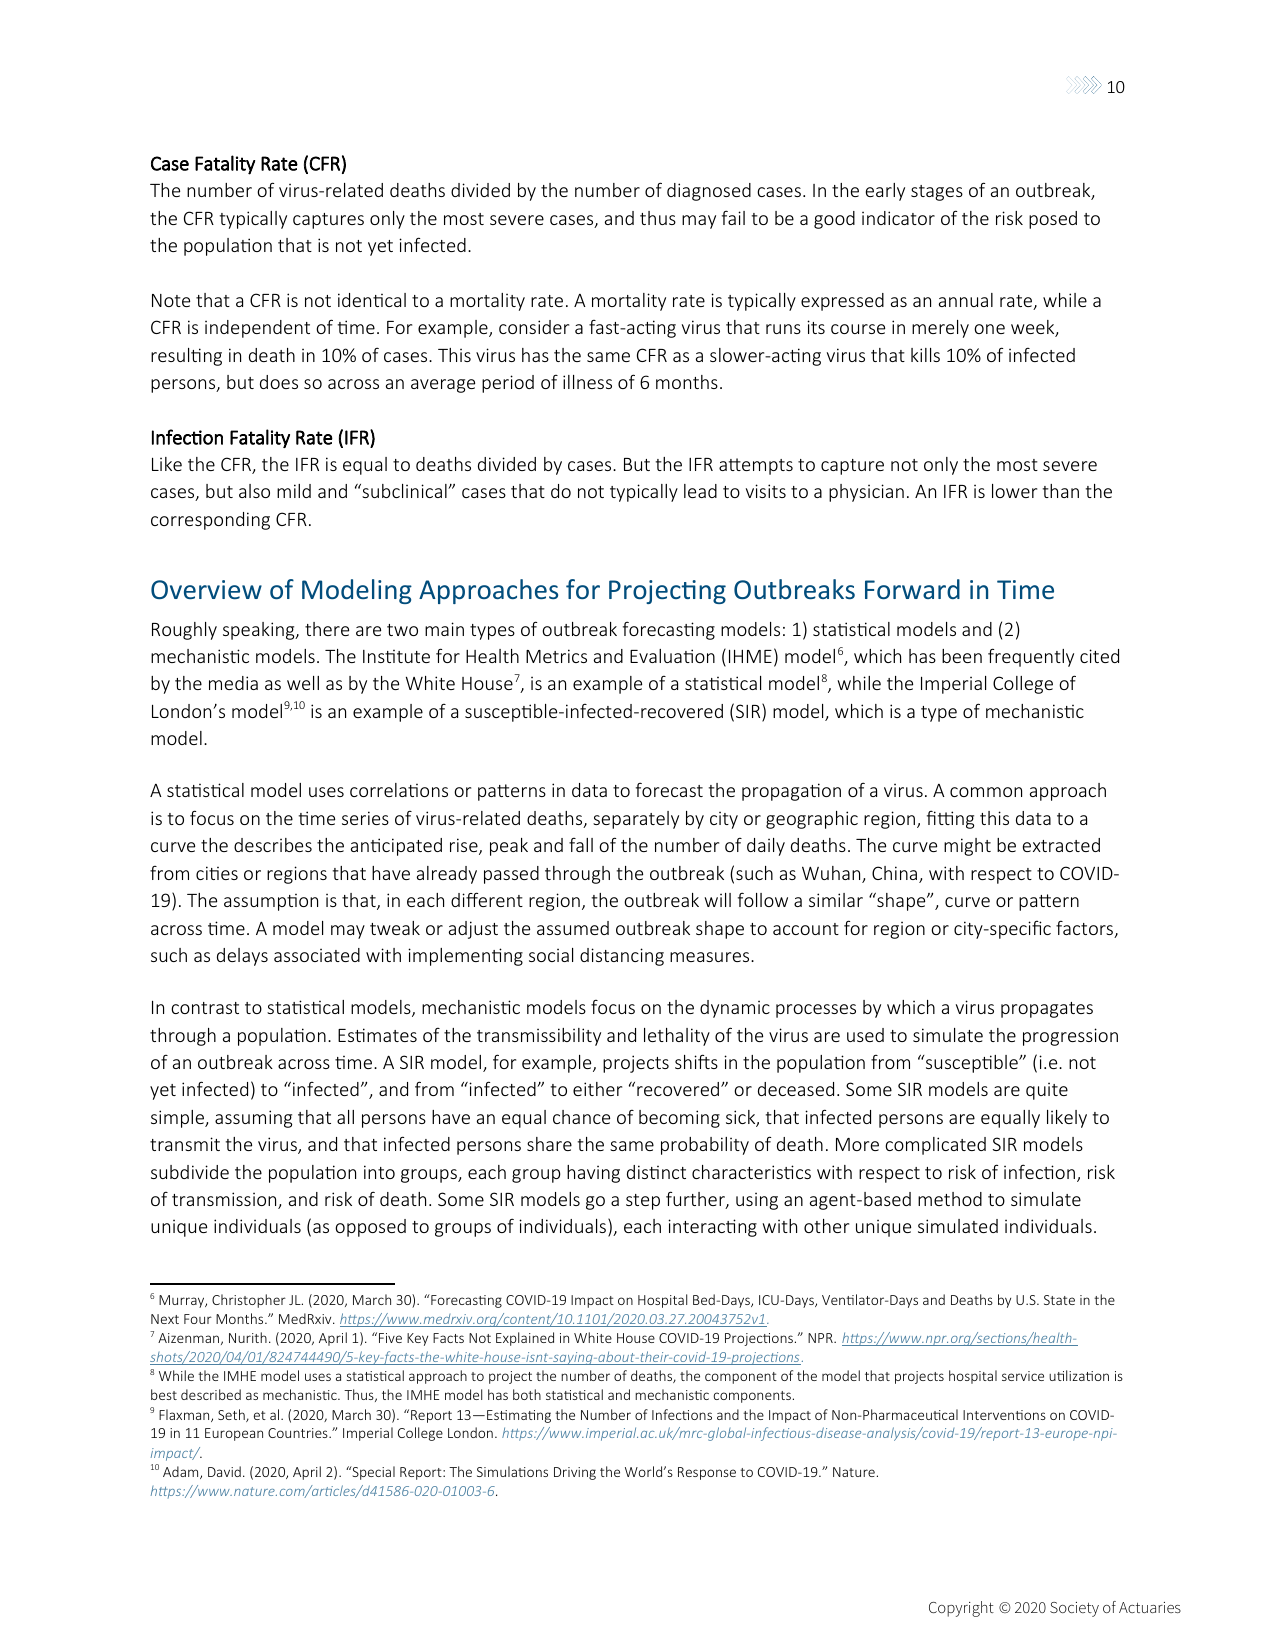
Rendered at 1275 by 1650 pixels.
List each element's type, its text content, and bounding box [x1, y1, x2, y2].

text The number of virus-related deaths divided by the number of diagnosed cases. In the early stages of an outbreak, the CFR typically captures only the most severe cases, and thus may fail to be a good indicator of the risk posed to the population that is not yet infected. [150, 177, 1125, 258]
picture [1066, 76, 1102, 94]
text In contrast to statistical models, mechanistic models focus on the dynamic processes by which a virus propagates through a population. Estimates of the transmissibility and lethality of the virus are used to simulate the progression of an outbreak across time. A SIR model, for example, projects shifts in the population from “susceptible” (i.e. not yet infected) to “infected”, and from “infected” to either “recovered” or deceased. Some SIR models are quite simple, assuming that all persons have an equal chance of becoming sick, that infected persons are equally likely to transmit the virus, and that infected persons share the same probability of death. More complicated SIR models subdivide the population into groups, each group having distinct characteristics with respect to risk of infection, risk of transmission, and risk of death. Some SIR models go a step further, using an agent-based method to simulate unique individuals (as opposed to groups of individuals), each interacting with other unique simulated individuals. [150, 994, 1125, 1239]
text Infection Fatality Rate (IFR) [150, 424, 1125, 449]
text Roughly speaking, there are two main types of outbreak forecasting models: 1) statistical models and (2) mechanistic models. The Institute for Health Metrics and Evaluation (IHME) model, which has been frequently cited by the media as well as by the White House, is an example of a statistical model, while the Imperial College of London’s model, is an example of a susceptible-infected-recovered (SIR) model, which is a type of mechanistic model. [150, 616, 1125, 751]
text Like the CFR, the IFR is equal to deaths divided by cases. But the IFR attempts to capture not only the most severe cases, but also mild and “subclinical” cases that do not typically lead to visits to a physician. An IFR is lower than the corresponding CFR. [150, 451, 1125, 532]
text Case Fatality Rate (CFR) [150, 150, 1125, 175]
text Note that a CFR is not identical to a mortality rate. A mortality rate is typically expressed as an annual rate, while a CFR is independent of time. For example, consider a fast-acting virus that runs its course in merely one week, resulting in death in 10% of cases. This virus has the same CFR as a slower-acting virus that kills 10% of infected persons, but does so across an average period of illness of 6 months. [150, 287, 1125, 394]
text A statistical model uses correlations or patterns in data to forecast the propagation of a virus. A common approach is to focus on the time series of virus-related deaths, separately by city or geographic region, fitting this data to a curve the describes the anticipated rise, peak and fall of the number of daily deaths. The curve might be extracted from cities or regions that have already passed through the outbreak (such as Wuhan, China, with respect to COVID-19). The assumption is that, in each different region, the outbreak will follow a similar “shape”, curve or pattern across time. A model may tweak or adjust the assumed outbreak shape to account for region or city-specific factors, such as delays associated with implementing social distancing measures. [150, 778, 1125, 967]
subtitle Overview of Modeling Approaches for Projecting Outbreaks Forward in Time [150, 571, 1125, 607]
